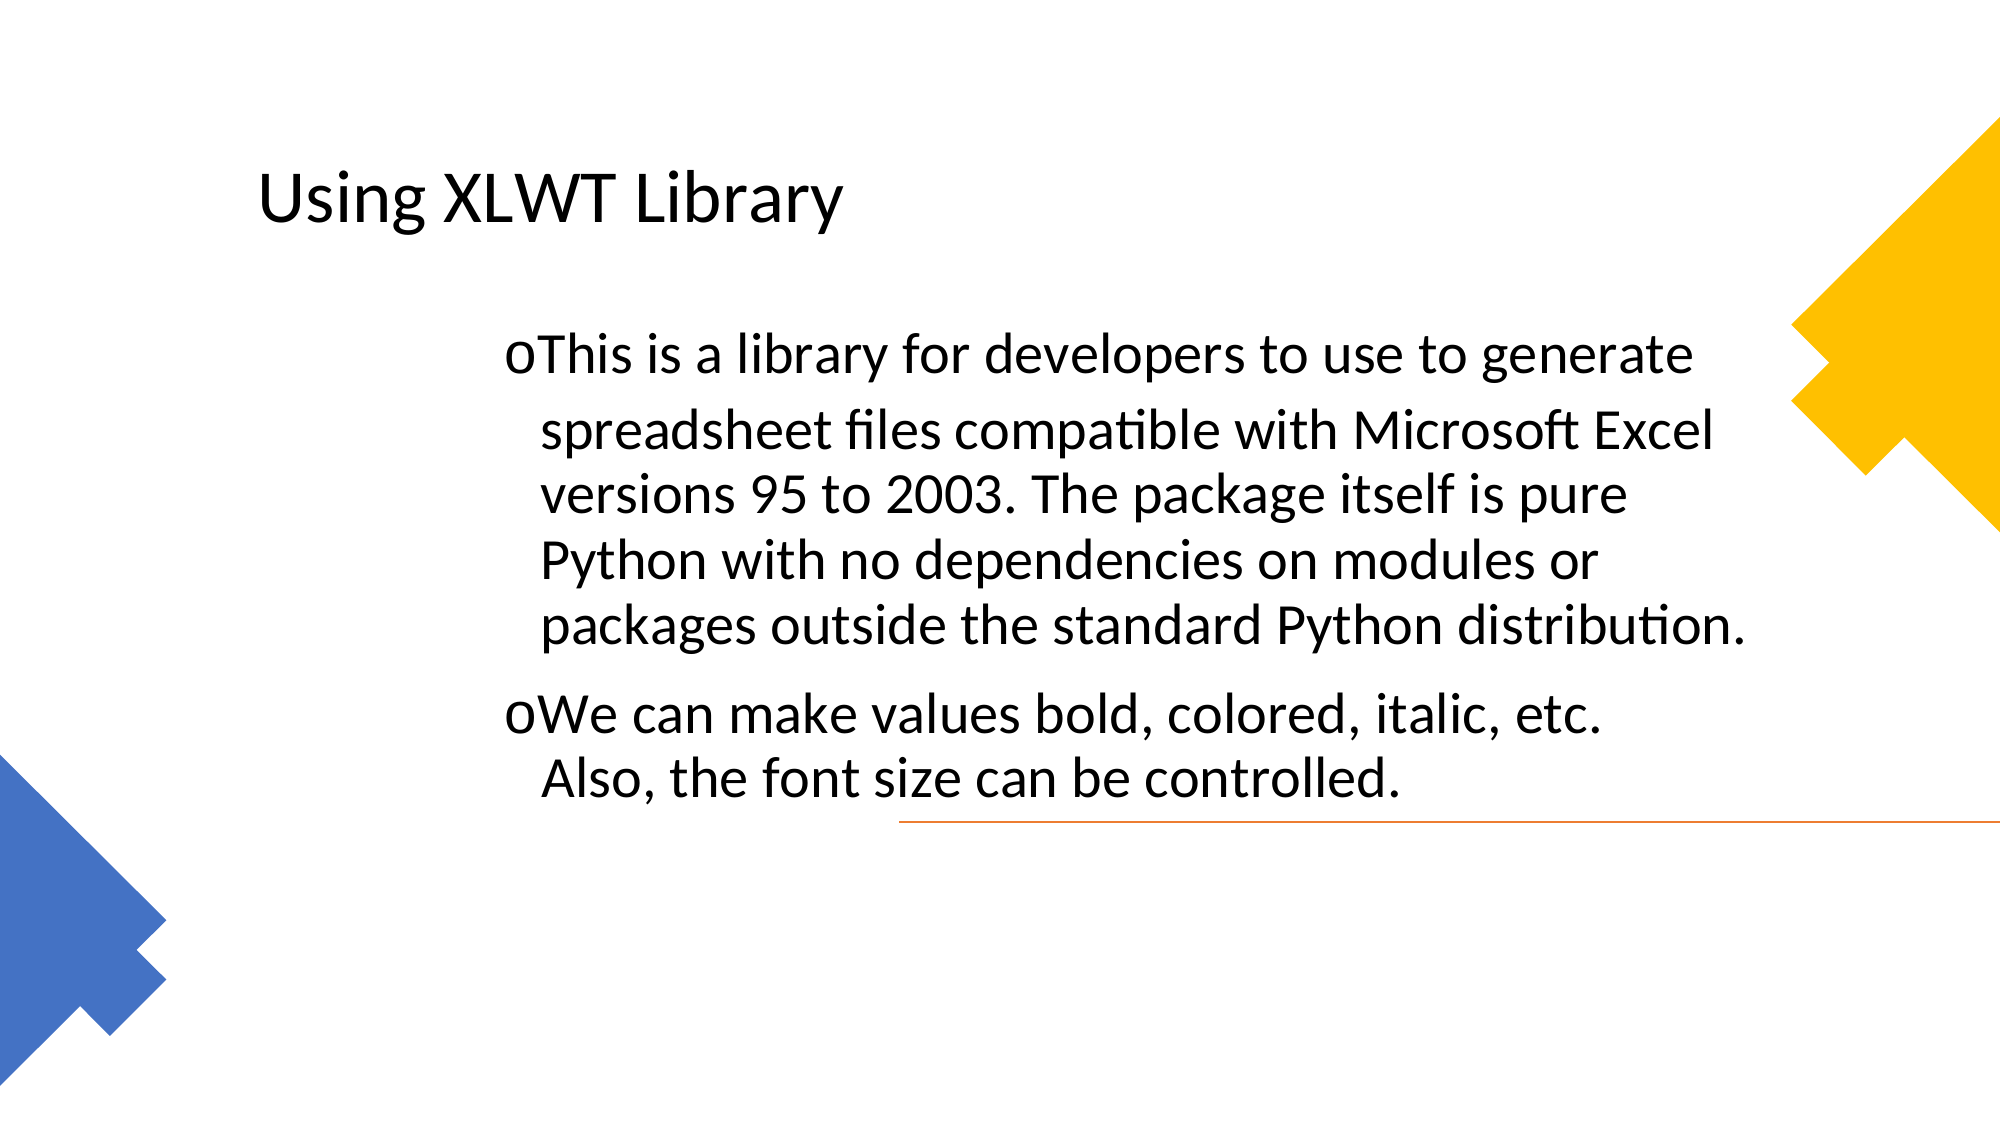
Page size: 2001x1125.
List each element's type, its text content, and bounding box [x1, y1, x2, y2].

text oThis is a library for developers to use to generate [503, 319, 1828, 387]
subtitle Using XLWT Library [257, 150, 1850, 242]
text spreadsheet files compatible with Microsoft Excel versions 95 to 2003. The package itself is pure Python with no dependencies on modules or packages outside the standard Python distribution. [540, 397, 1850, 659]
text oWe can make values bold, colored, italic, etc. Also, the font size can be controlled. [503, 678, 1710, 812]
